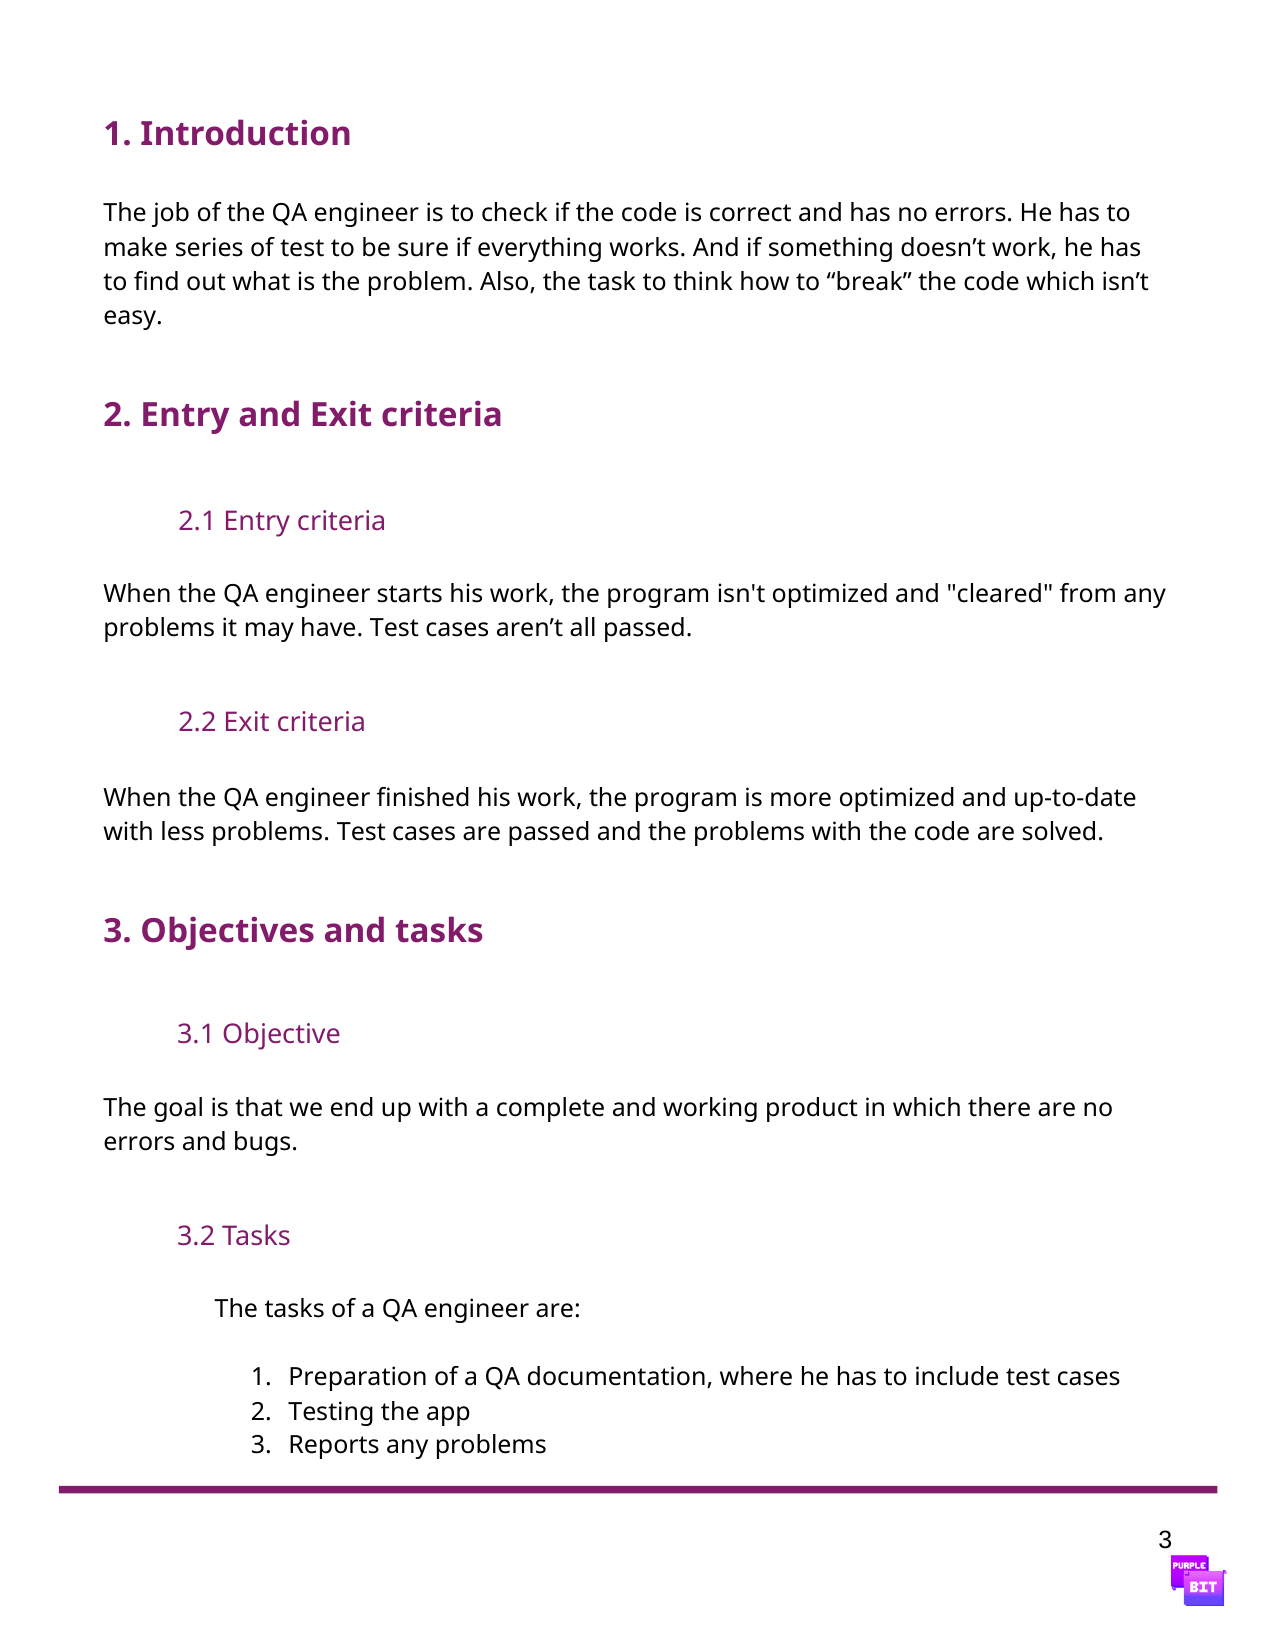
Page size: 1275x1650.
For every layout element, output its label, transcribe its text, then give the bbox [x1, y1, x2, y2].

text The goal is that we end up with a complete and working product in which there are no errors and bugs. [103, 1089, 1172, 1157]
picture [1166, 1546, 1236, 1610]
text When the QA engineer starts his work, the program isn't optimized and "cleared" from any problems it may have. Test cases aren’t all passed. [103, 576, 1172, 644]
subtitle 1. Introduction [103, 109, 1172, 155]
subtitle 2. Entry and Exit criteria [103, 390, 1172, 436]
list Reports any problems [251, 1427, 1172, 1461]
list Testing the app [251, 1393, 1172, 1427]
subtitle 2.1 Entry criteria [178, 501, 1172, 538]
text The tasks of a QA engineer are: [177, 1291, 1172, 1325]
subtitle 3.1 Objective [103, 1015, 1172, 1052]
text When the QA engineer finished his work, the program is more optimized and up-to-date with less problems. Test cases are passed and the problems with the code are solved. [103, 780, 1172, 848]
subtitle 3. Objectives and tasks [103, 907, 1172, 952]
subtitle 3.2 Tasks [103, 1217, 1172, 1253]
text The job of the QA engineer is to check if the code is correct and has no errors. He has to make series of test to be sure if everything works. And if something doesn’t work, he has to find out what is the problem. Also, the task to think how to “break” the code which isn’t easy. [103, 195, 1172, 331]
list Preparation of a QA documentation, where he has to include test cases [251, 1359, 1172, 1393]
subtitle 2.2 Exit criteria [178, 703, 1172, 739]
